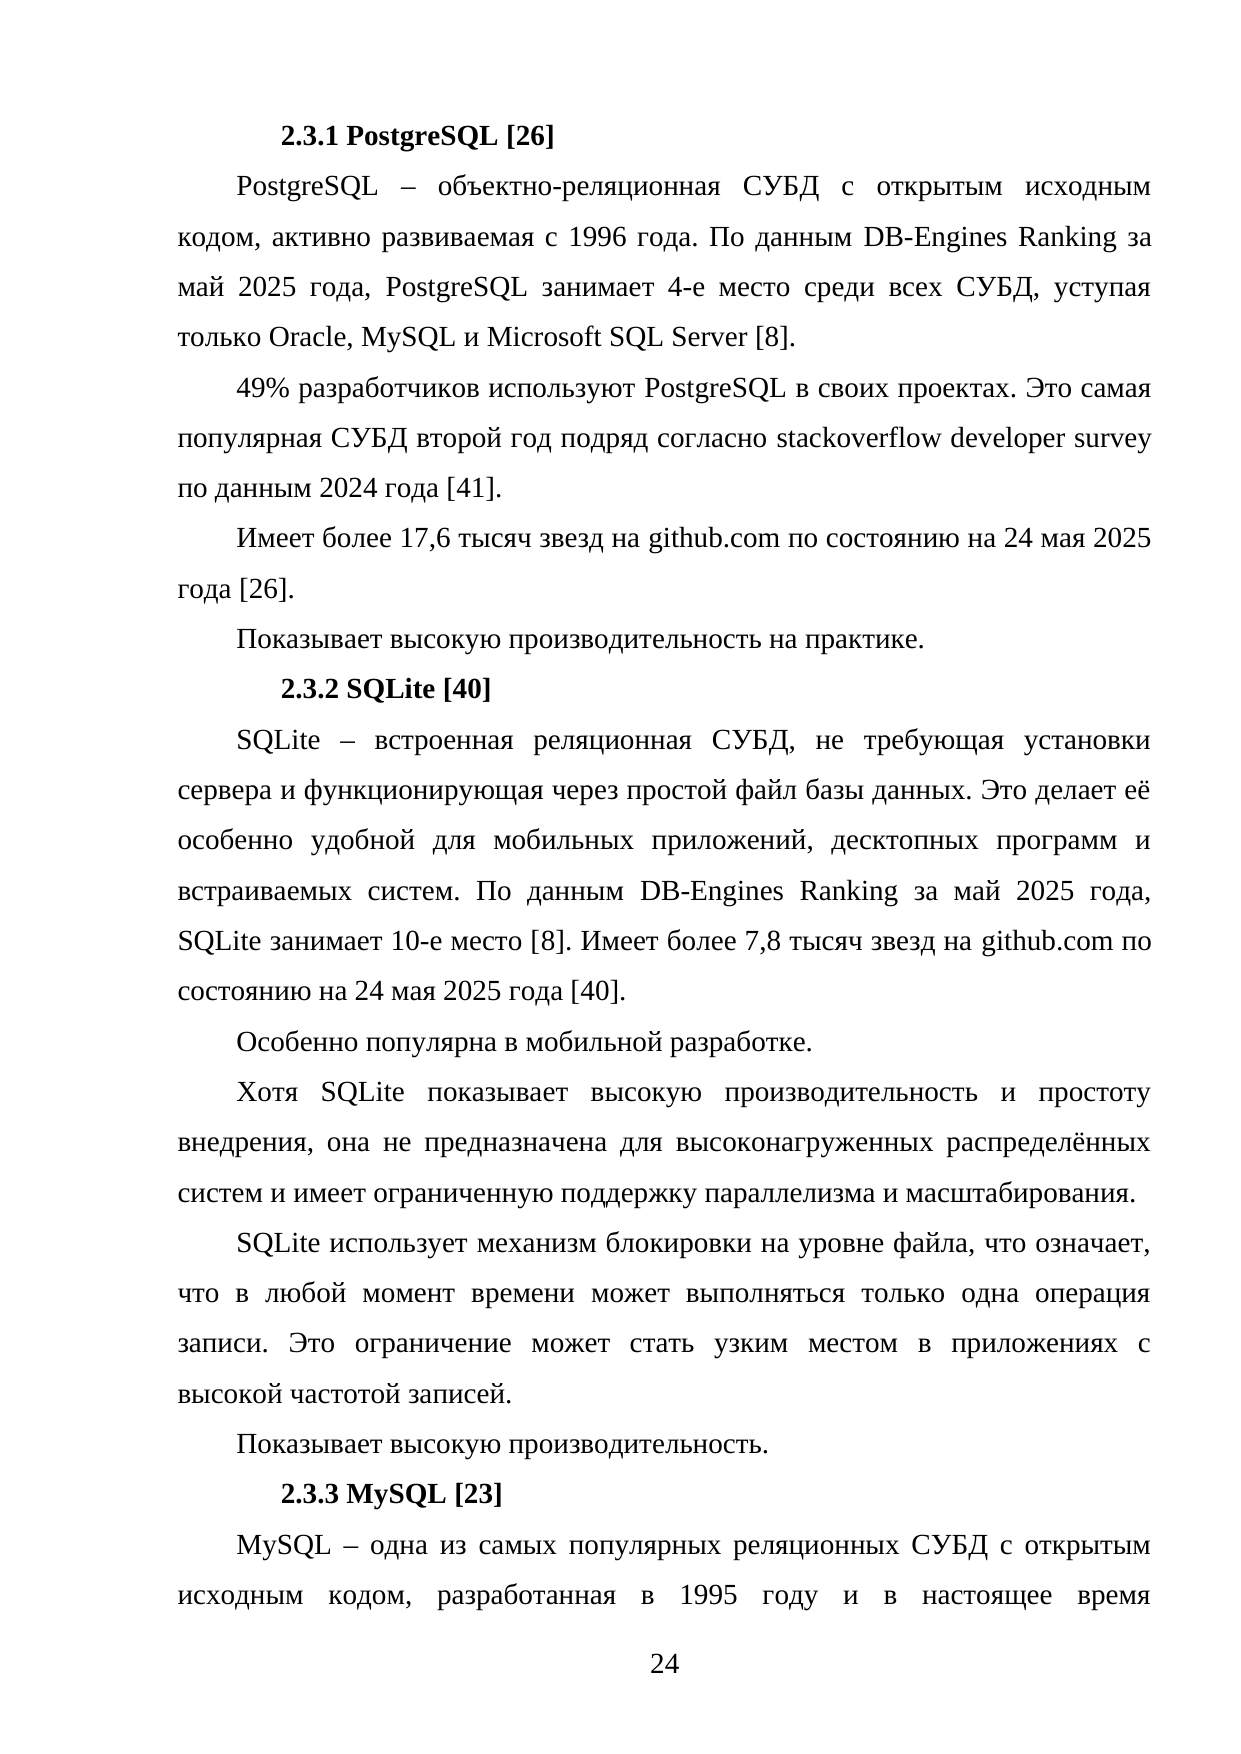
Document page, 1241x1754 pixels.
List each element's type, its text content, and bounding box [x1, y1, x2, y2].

text MySQL [23] [281, 1477, 1152, 1510]
text Имеет более 17,6 тысяч звезд на github.com по состоянию на 24 мая 2025 года [26]. [177, 521, 1152, 604]
text 49% разработчиков используют PostgreSQL в своих проектах. Это самая популярная СУБД второй год подряд согласно stackoverflow developer survey по данным 2024 года [41]. [177, 370, 1152, 504]
text SQLite – встроенная реляционная СУБД, не требующая установки сервера и функционирующая через простой файл базы данных. Это делает её особенно удобной для мобильных приложений, десктопных программ и встраиваемых систем. По данным DB-Engines Ranking за май 2025 года, SQLite занимает 10-е место [8]. Имеет более 7,8 тысяч звезд на github.com по состоянию на 24 мая 2025 года [40]. [177, 722, 1152, 1007]
text PostgreSQL – объектно-реляционная СУБД с открытым исходным кодом, активно развиваемая с 1996 года. По данным DB-Engines Ranking за май 2025 года, PostgreSQL занимает 4-е место среди всех СУБД, уступая только Oracle, MySQL и Microsoft SQL Server [8]. [177, 168, 1152, 353]
text Показывает высокую производительность на практике. [177, 621, 1152, 655]
text Хотя SQLite показывает высокую производительность и простоту внедрения, она не предназначена для высоконагруженных распределённых систем и имеет ограниченную поддержку параллелизма и масштабирования. [177, 1074, 1152, 1208]
text SQLite [40] [281, 672, 1152, 705]
text Особенно популярна в мобильной разработке. [177, 1024, 1152, 1057]
text SQLite использует механизм блокировки на уровне файла, что означает, что в любой момент времени может выполняться только одна операция записи. Это ограничение может стать узким местом в приложениях с высокой частотой записей. [177, 1225, 1152, 1409]
text PostgreSQL [26] [281, 118, 1152, 152]
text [177, 1527, 1152, 1611]
text Показывает высокую производительность. [177, 1426, 1152, 1460]
